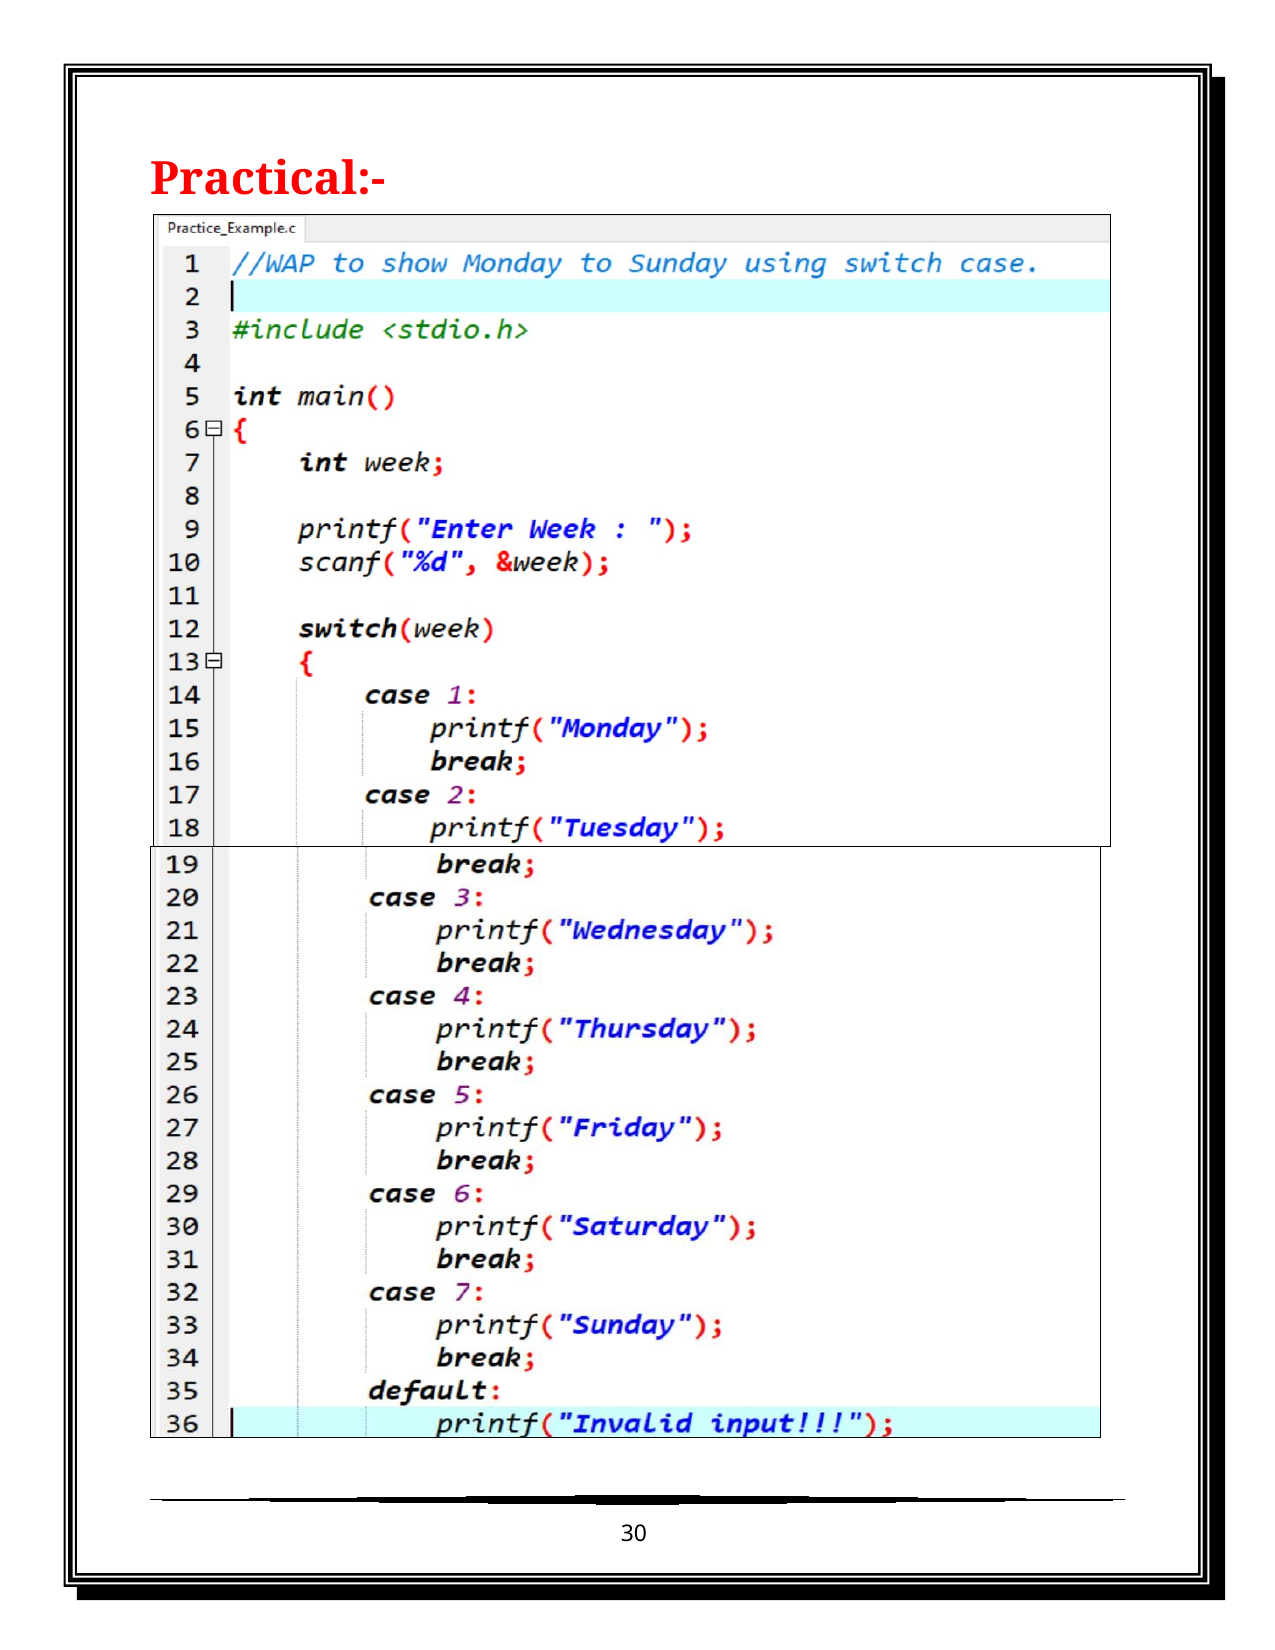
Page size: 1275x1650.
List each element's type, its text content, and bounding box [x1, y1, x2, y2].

subtitle Practical:- [150, 150, 1171, 206]
picture [151, 847, 1100, 1437]
picture [154, 215, 1110, 846]
